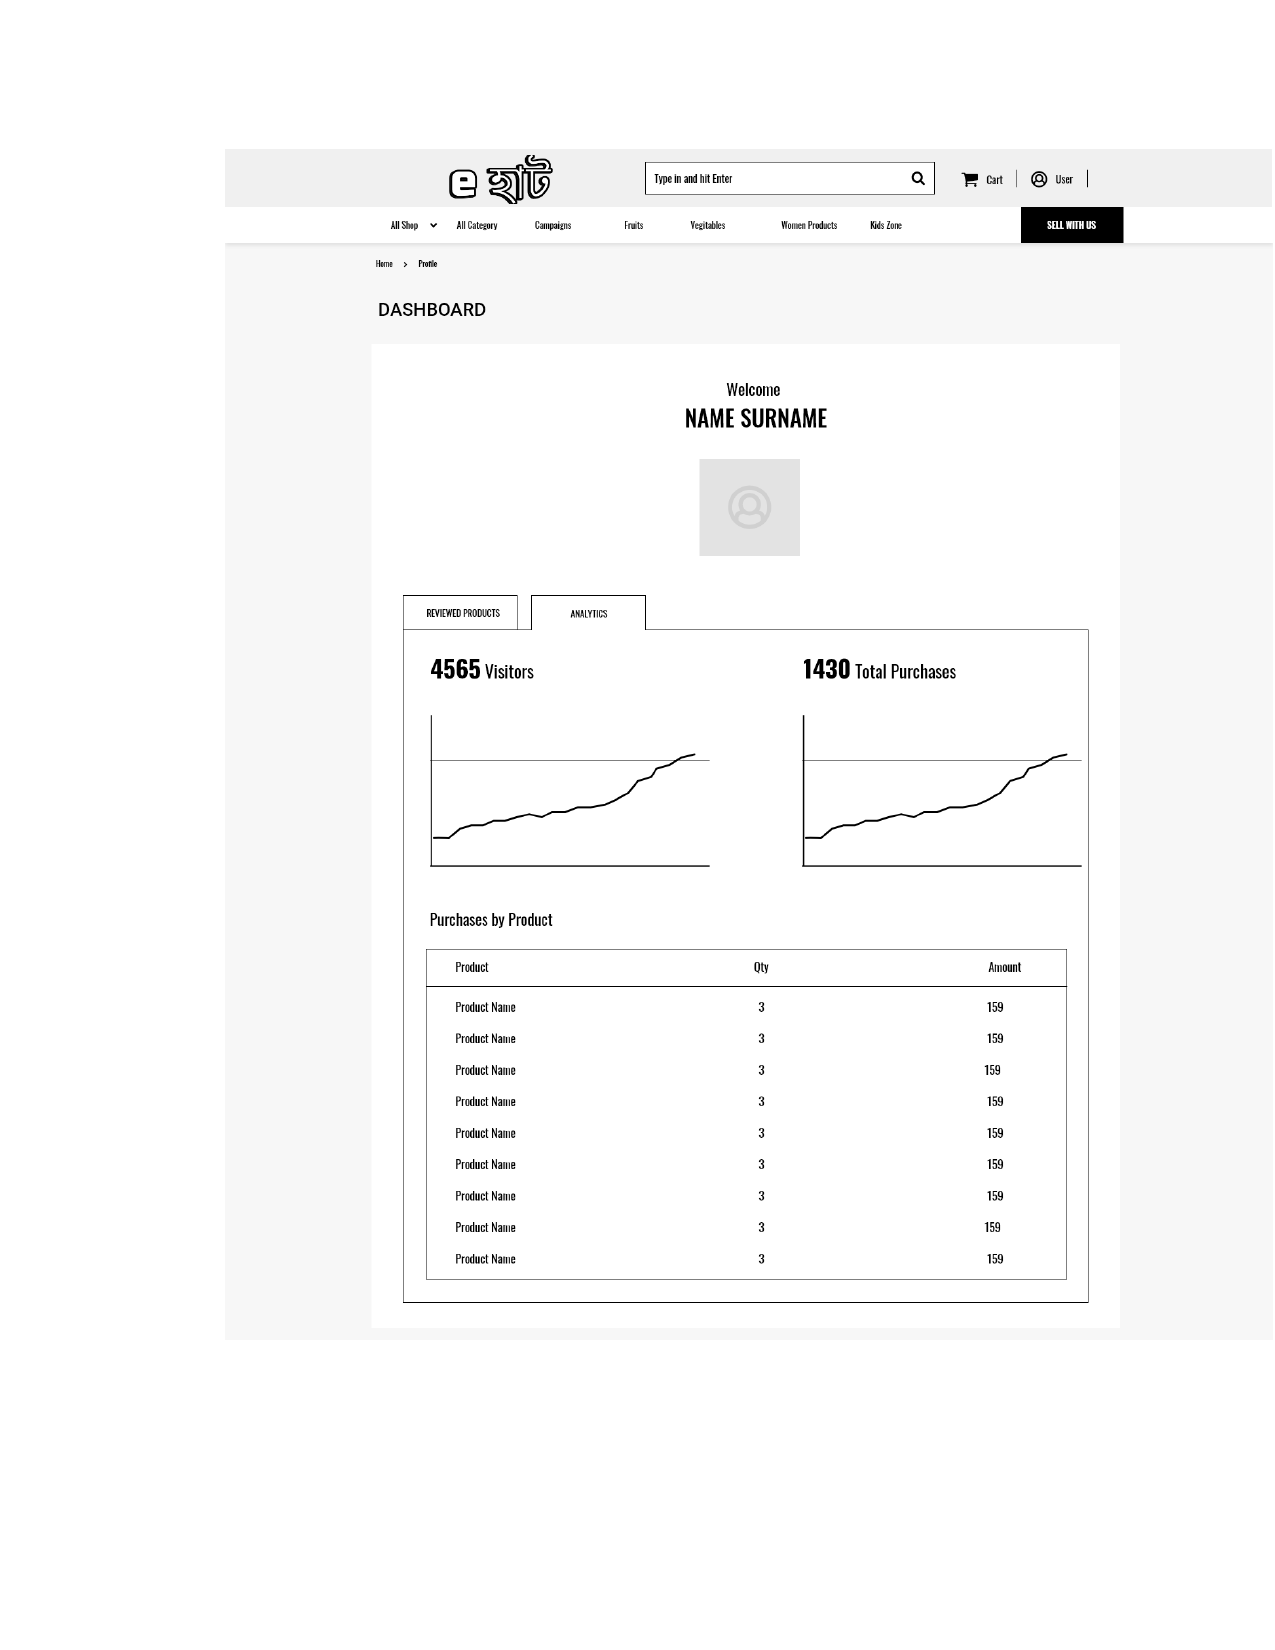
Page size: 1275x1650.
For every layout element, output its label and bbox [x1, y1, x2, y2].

picture [225, 149, 1273, 1340]
